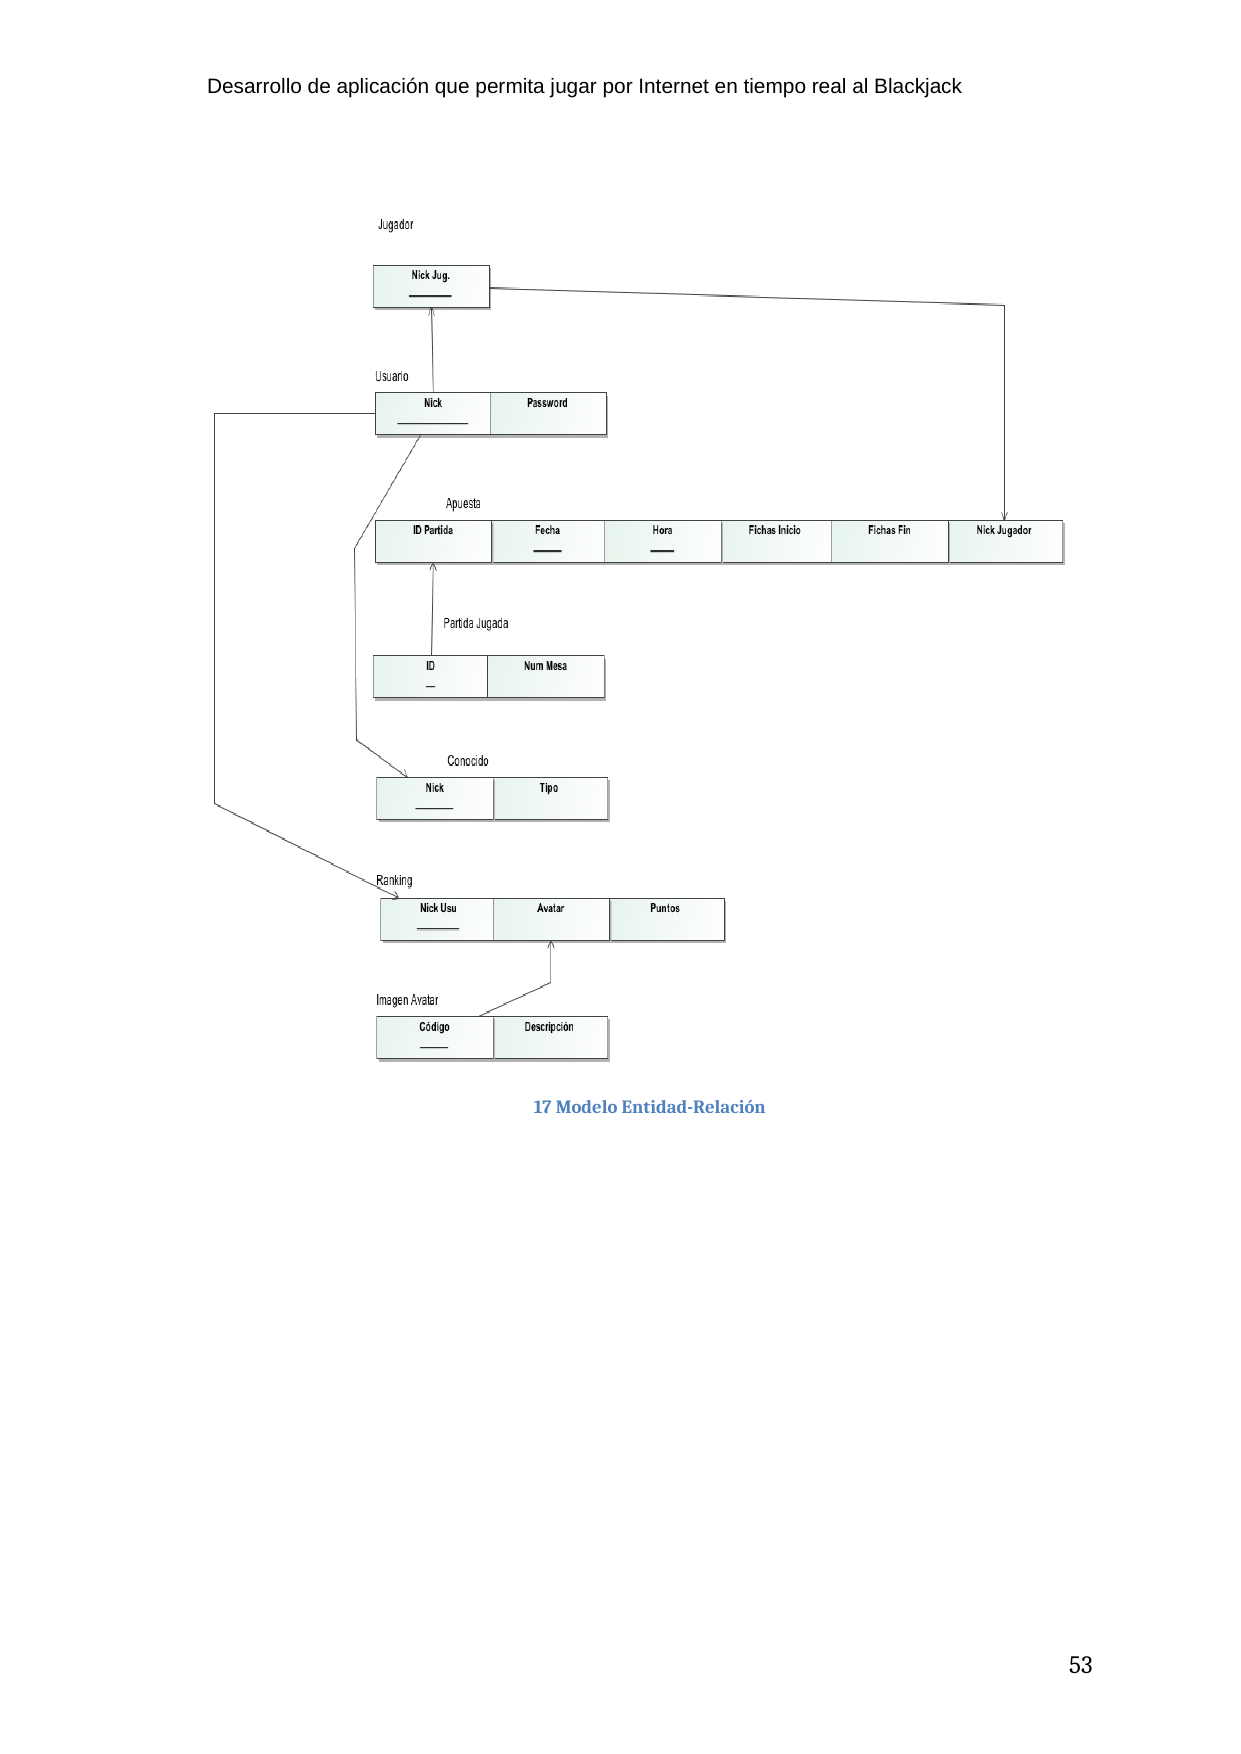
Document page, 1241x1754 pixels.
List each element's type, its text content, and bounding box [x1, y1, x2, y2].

picture [206, 206, 1070, 1070]
text 17 Modelo Entidad-Relación [207, 1096, 1092, 1118]
